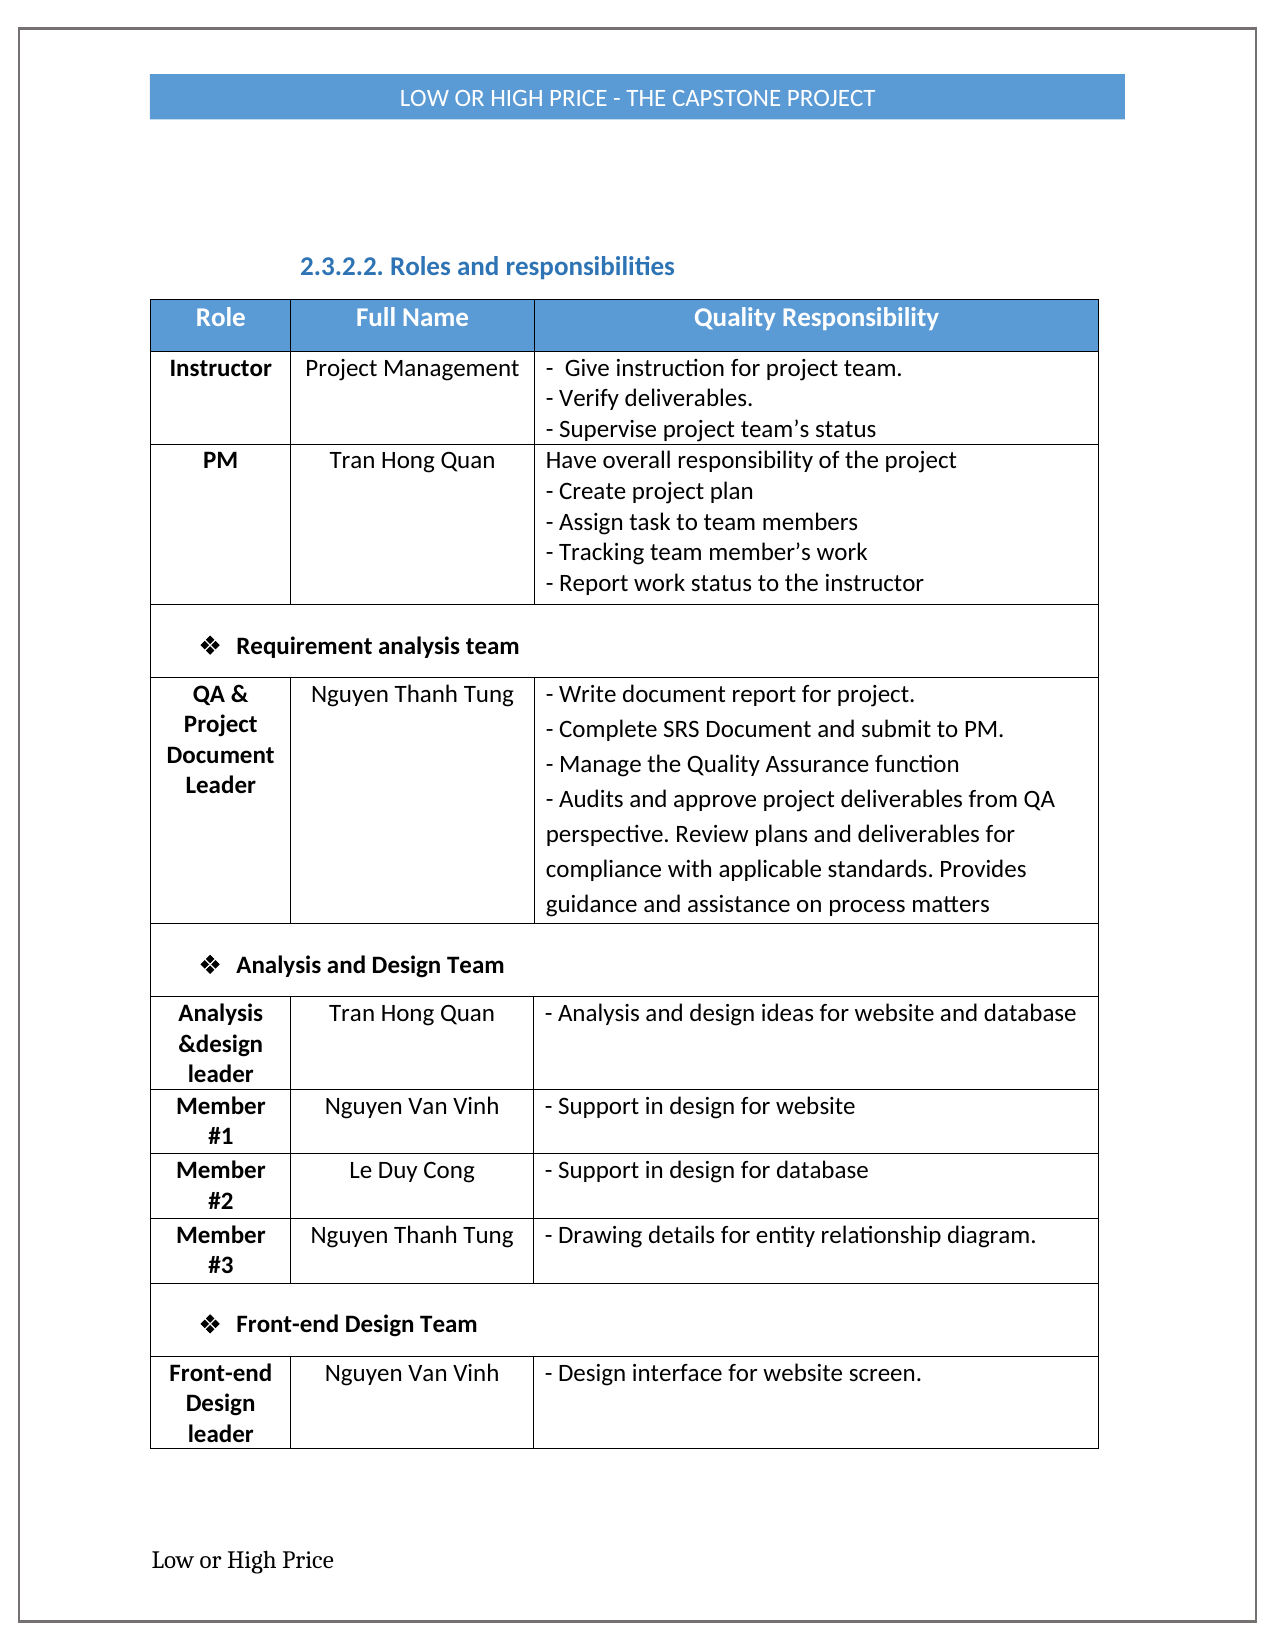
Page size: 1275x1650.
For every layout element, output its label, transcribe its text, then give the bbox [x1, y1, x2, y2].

table_cell Nguyen Van Vinh [291, 1090, 533, 1153]
table_cell Instructor [151, 352, 290, 444]
table_cell Member #3 [151, 1219, 290, 1282]
table_cell Front-end Design leader [151, 1357, 290, 1448]
table_cell Requirement analysis team [151, 605, 1098, 677]
table_cell - Support in design for website [534, 1090, 1098, 1153]
table_cell - Design interface for website screen. [534, 1357, 1098, 1448]
table_cell Tran Hong Quan [291, 445, 534, 604]
table_cell - Give instruction for project team. - Verify deliverables. - Supervise project team’s status [535, 352, 1098, 444]
table_cell Member #1 [151, 1090, 290, 1153]
table_cell Have overall responsibility of the project - Create project plan - Assign task to team members - Tracking team member’s work - Report work status to the instructor [535, 445, 1098, 604]
table_cell PM [151, 445, 290, 604]
table_cell Analysis &design leader [151, 997, 290, 1089]
table_cell Member #2 [151, 1154, 290, 1218]
table_header Role [151, 300, 290, 351]
table_cell Analysis and Design Team [151, 924, 1098, 996]
table_cell Front-end Design Team [151, 1284, 1098, 1356]
table_header Quality Responsibility [535, 300, 1098, 351]
subtitle 2.3.2.2. Roles and responsibilities [225, 249, 1125, 282]
table_cell QA & Project Document Leader [151, 678, 290, 923]
table_cell Project Management [291, 352, 534, 444]
table_cell Tran Hong Quan [291, 997, 533, 1089]
table_cell Le Duy Cong [291, 1154, 533, 1218]
table_cell Nguyen Thanh Tung [291, 678, 534, 923]
table_header Full Name [291, 300, 534, 351]
table_cell - Drawing details for entity relationship diagram. [534, 1219, 1098, 1282]
table_cell - Write document report for project. - Complete SRS Document and submit to PM. - Manage the Quality Assurance function - Audits and approve project deliverables from QA perspective. Review plans and deliverables for compliance with applicable standards. Provides guidance and assistance on process matters [535, 678, 1098, 923]
table_cell Nguyen Van Vinh [291, 1357, 533, 1448]
table_cell Nguyen Thanh Tung [291, 1219, 533, 1282]
table_cell - Analysis and design ideas for website and database [534, 997, 1098, 1089]
table_cell - Support in design for database [534, 1154, 1098, 1218]
